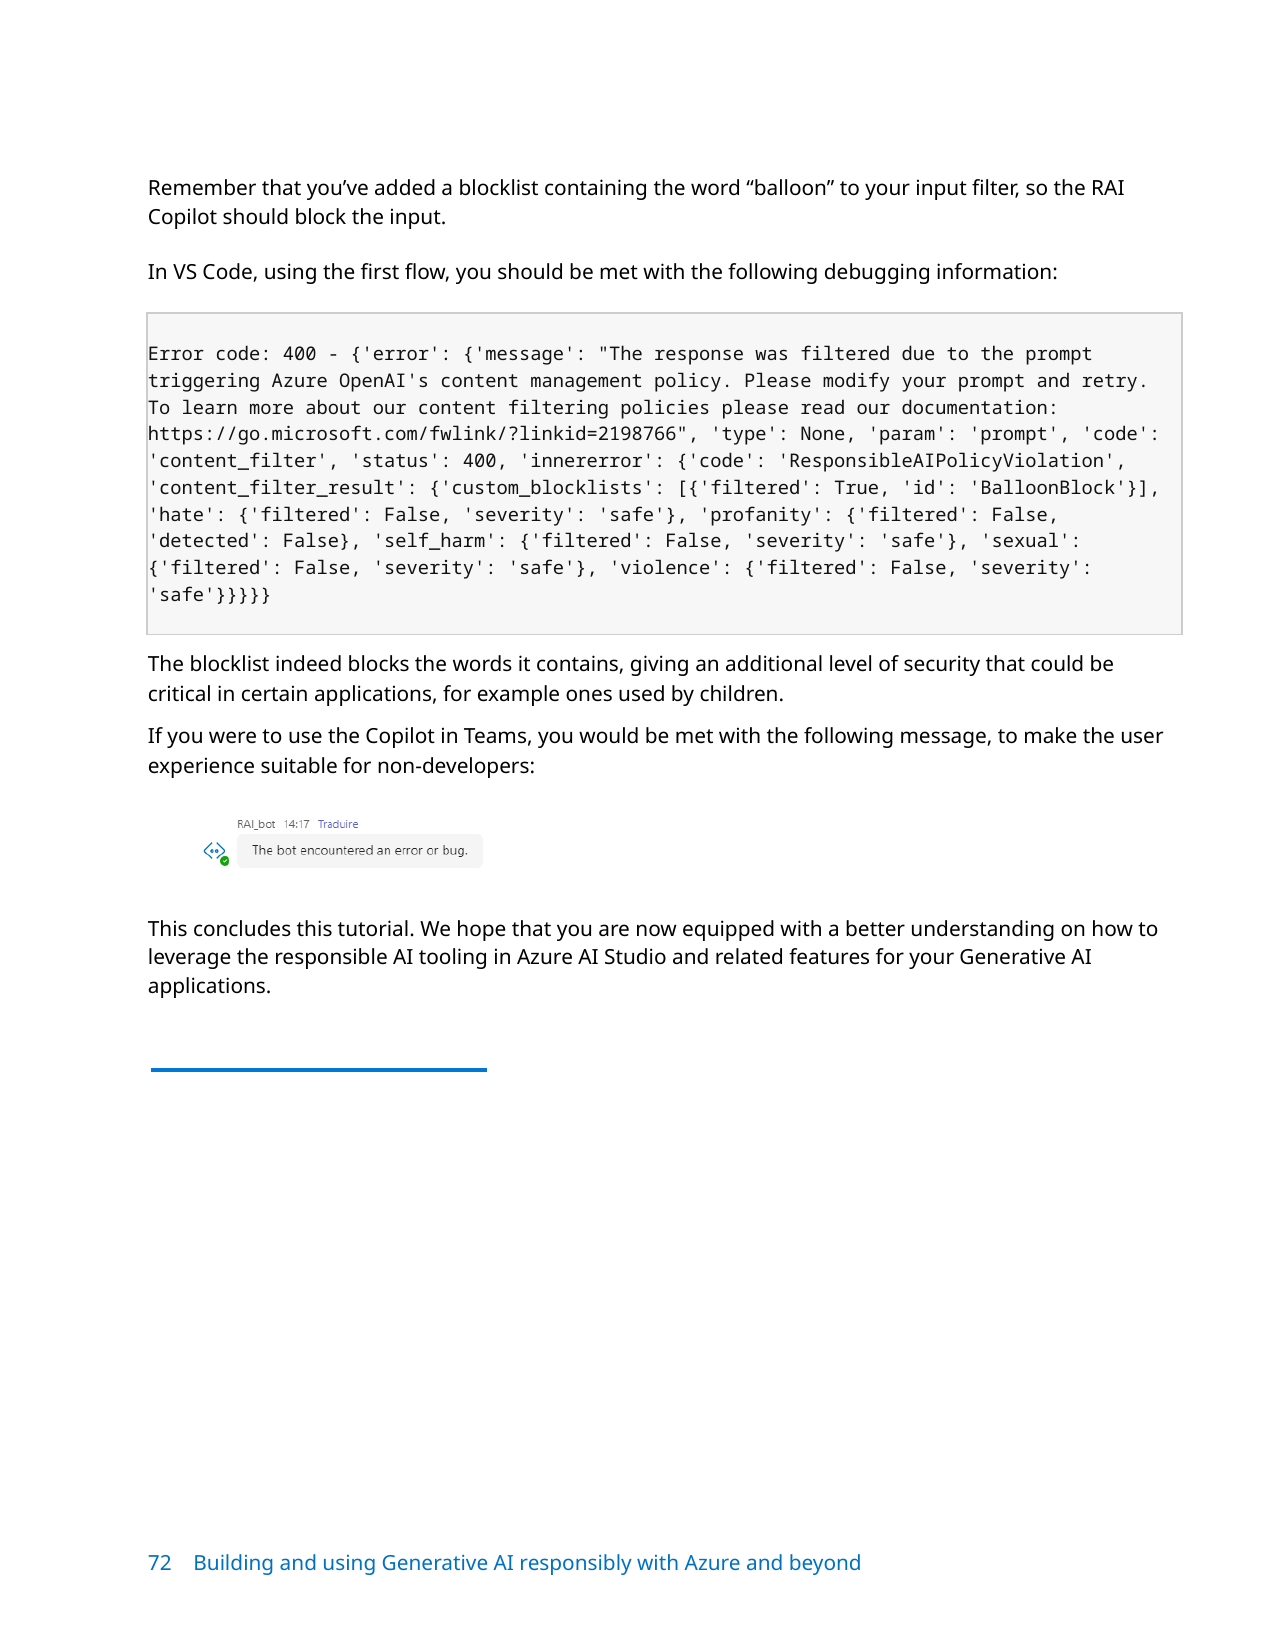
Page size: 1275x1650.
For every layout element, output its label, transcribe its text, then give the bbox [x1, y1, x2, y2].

text Remember that you’ve added a blocklist containing the word “balloon” to your input filter, so the RAI Copilot should block the input. [148, 173, 1181, 231]
text This concludes this tutorial. We hope that you are now equipped with a better understanding on how to leverage the responsible AI tooling in Azure AI Studio and related features for your Generative AI applications. [148, 914, 1181, 999]
text In VS Code, using the first flow, you should be met with the following debugging information: [148, 257, 1181, 286]
picture [200, 805, 724, 888]
text Error code: 400 - {'error': {'message': "The response was filtered due to the prompt triggering Azure OpenAI's content management policy. Please modify your prompt and retry. To learn more about our content filtering policies please read our documentation: https://go.microsoft.com/fwlink/?linkid=2198766", 'type': None, 'param': 'prompt', 'code': 'content_filter', 'status': 400, 'innererror': {'code': 'ResponsibleAIPolicyViolation', 'content_filter_result': {'custom_blocklists': [{'filtered': True, 'id': 'BalloonBlock'}], 'hate': {'filtered': False, 'severity': 'safe'}, 'profanity': {'filtered': False, 'detected': False}, 'self_harm': {'filtered': False, 'severity': 'safe'}, 'sexual': {'filtered': False, 'severity': 'safe'}, 'violence': {'filtered': False, 'severity': 'safe'}}}}} [148, 339, 1181, 607]
text The blocklist indeed blocks the words it contains, giving an additional level of security that could be critical in certain applications, for example ones used by children. [148, 649, 1181, 707]
text If you were to use the Copilot in Teams, you would be met with the following message, to make the user experience suitable for non-developers: [148, 721, 1181, 779]
